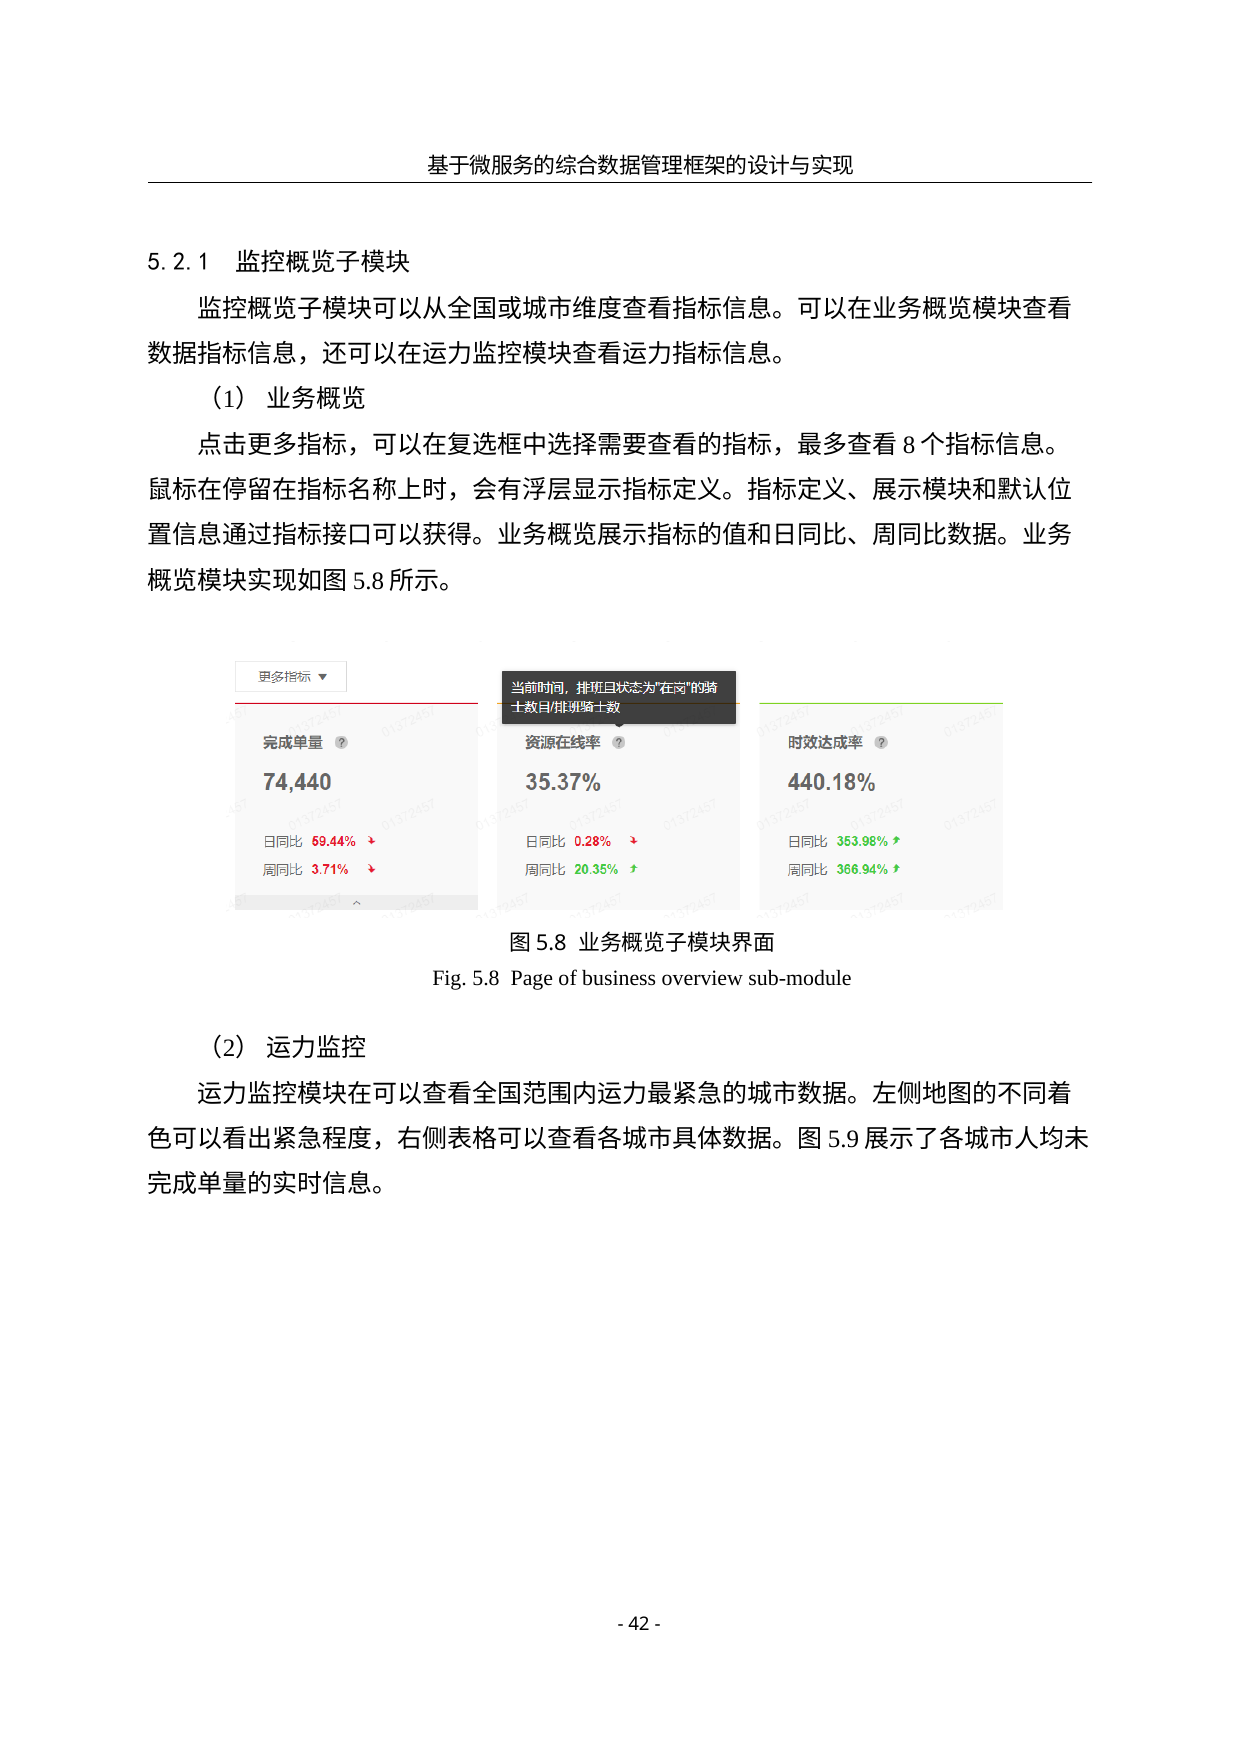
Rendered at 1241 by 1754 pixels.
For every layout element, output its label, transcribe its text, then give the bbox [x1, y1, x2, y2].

picture [226, 641, 1014, 918]
text （2） 运力监控 [148, 1028, 1092, 1064]
subtitle 5.2.1 监控概览子模块 [148, 246, 1092, 274]
text （1） 业务概览 [148, 379, 1092, 415]
text 监控概览子模块可以从全国或城市维度查看指标信息。可以在业务概览模块查看数据指标信息，还可以在运力监控模块查看运力指标信息。 [148, 288, 1092, 370]
text 运力监控模块在可以查看全国范围内运力最紧急的城市数据。左侧地图的不同着色可以看出紧急程度，右侧表格可以查看各城市具体数据。图5.9展示了各城市人均未完成单量的实时信息。 [148, 1073, 1092, 1200]
text 点击更多指标，可以在复选框中选择需要查看的指标，最多查看8个指标信息。鼠标在停留在指标名称上时，会有浮层显示指标定义。指标定义、展示模块和默认位置信息通过指标接口可以获得。业务概览展示指标的值和日同比、周同比数据。业务概览模块实现如图5.8所示。 [148, 424, 1092, 596]
text Fig. 5.8 Page of business overview sub-module [148, 965, 1092, 990]
text 图5.8 业务概览子模块界面 [148, 925, 1092, 957]
